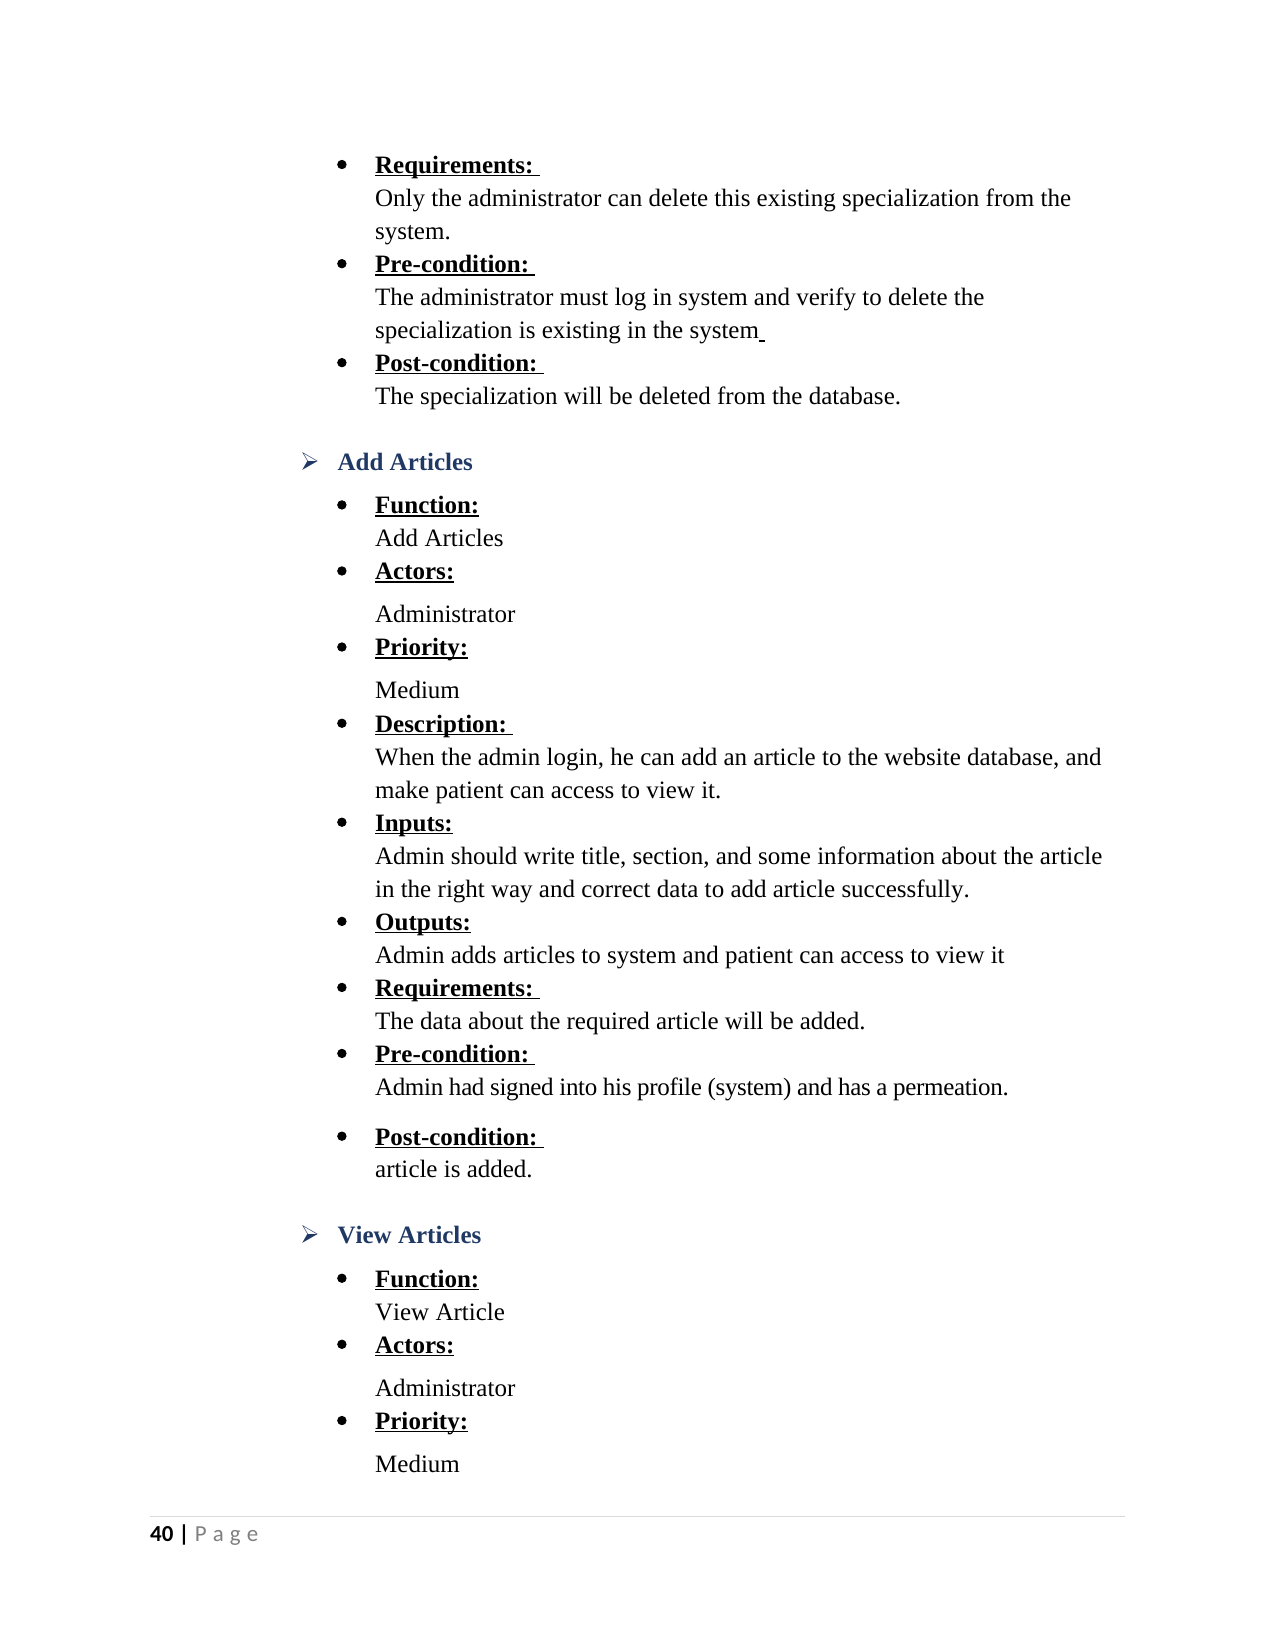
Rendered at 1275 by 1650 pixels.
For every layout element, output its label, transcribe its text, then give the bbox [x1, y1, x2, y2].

list Actors: [337, 1330, 1125, 1358]
text Medium [300, 1449, 1125, 1478]
text Administrator [300, 599, 1125, 628]
text When the admin login, he can add an article to the website database, and make patient can access to view it. [375, 742, 1125, 803]
list Priority: [337, 1406, 1125, 1435]
text Admin adds articles to system and patient can access to view it [300, 940, 1125, 968]
list Outputs: [337, 907, 1125, 936]
text The data about the required article will be added. [300, 1006, 1125, 1034]
list Pre-condition: [337, 1039, 1125, 1068]
text View Article [300, 1297, 1125, 1326]
list Function: [337, 1264, 1125, 1292]
list Requirements: [337, 973, 1125, 1002]
text Add Articles [300, 523, 1125, 552]
list Post-condition: [337, 348, 1125, 377]
list Function: [337, 490, 1125, 519]
text The specialization will be deleted from the database. [337, 381, 1125, 410]
list Requirements: [337, 150, 1125, 179]
text The administrator must log in system and verify to delete the specialization is existing in the system [375, 282, 1125, 344]
text Only the administrator can delete this existing specialization from the system. [375, 183, 1125, 245]
list Inputs: [337, 808, 1125, 836]
text Admin had signed into his profile (system) and has a permeation. [262, 1072, 1125, 1101]
text View Articles [300, 1221, 1125, 1249]
list Actors: [337, 556, 1125, 585]
list Priority: [337, 632, 1125, 661]
text Administrator [300, 1373, 1125, 1402]
text Admin should write title, section, and some information about the article in the right way and correct data to add article successfully. [375, 841, 1125, 902]
text article is added. [300, 1154, 1125, 1183]
list Post-condition: [337, 1122, 1125, 1150]
text Medium [300, 676, 1125, 704]
list Pre-condition: [337, 249, 1125, 278]
list Description: [337, 709, 1125, 737]
text Add Articles [300, 447, 1125, 476]
